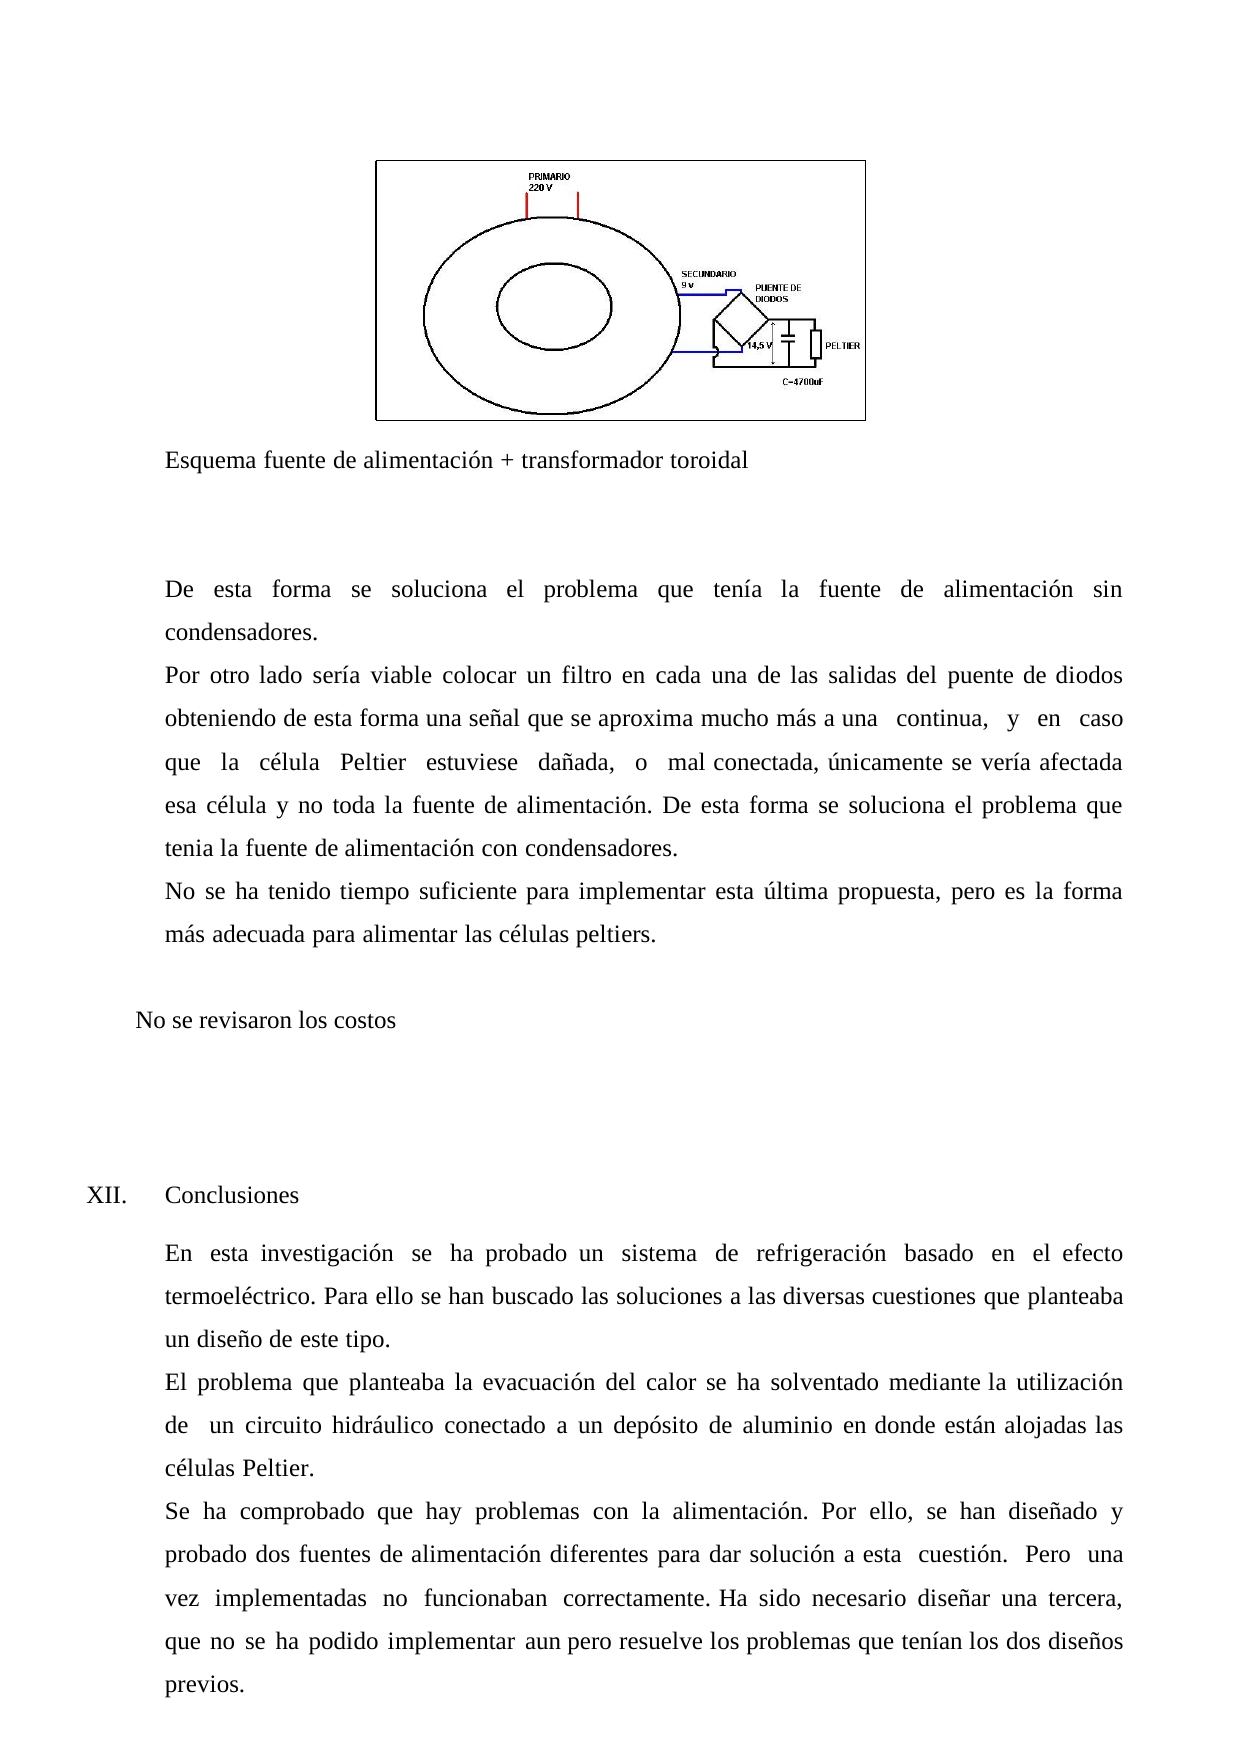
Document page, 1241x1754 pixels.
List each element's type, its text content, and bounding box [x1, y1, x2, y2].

text Por otro lado sería viable colocar un filtro en cada una de las salidas del puente de diodos obteniendo de esta forma una señal que se aproxima mucho más a una continua, y en caso que la célula Peltier estuviese dañada, o mal conectada, únicamente se vería afectada esa célula y no toda la fuente de alimentación. De esta forma se soluciona el problema que tenia la fuente de alimentación con condensadores. [164, 660, 1123, 862]
text El problema que planteaba la evacuación del calor se ha solventado mediante la utilización de un circuito hidráulico conectado a un depósito de aluminio en donde están alojadas las células Peltier. [164, 1367, 1123, 1482]
text En esta investigación se ha probado un sistema de refrigeración basado en el efecto termoeléctrico. Para ello se han buscado las soluciones a las diversas cuestiones que planteaba un diseño de este tipo. [164, 1238, 1123, 1353]
text Se ha comprobado que hay problemas con la alimentación. Por ello, se han diseñado y probado dos fuentes de alimentación diferentes para dar solución a esta cuestión. Pero una vez implementadas no funcionaban correctamente. Ha sido necesario diseñar una tercera, que no se ha podido implementar aun pero resuelve los problemas que tenían los dos diseños previos. [164, 1496, 1123, 1698]
list No se revisaron los costos [135, 1005, 1123, 1034]
list Conclusiones [127, 1180, 1123, 1209]
text No se ha tenido tiempo suficiente para implementar esta última propuesta, pero es la forma más adecuada para alimentar las células peltiers. [164, 876, 1123, 948]
text De esta forma se soluciona el problema que tenía la fuente de alimentación sin condensadores. [164, 574, 1123, 646]
text Esquema fuente de alimentación + transformador toroidal [164, 445, 1123, 473]
picture [377, 161, 865, 420]
